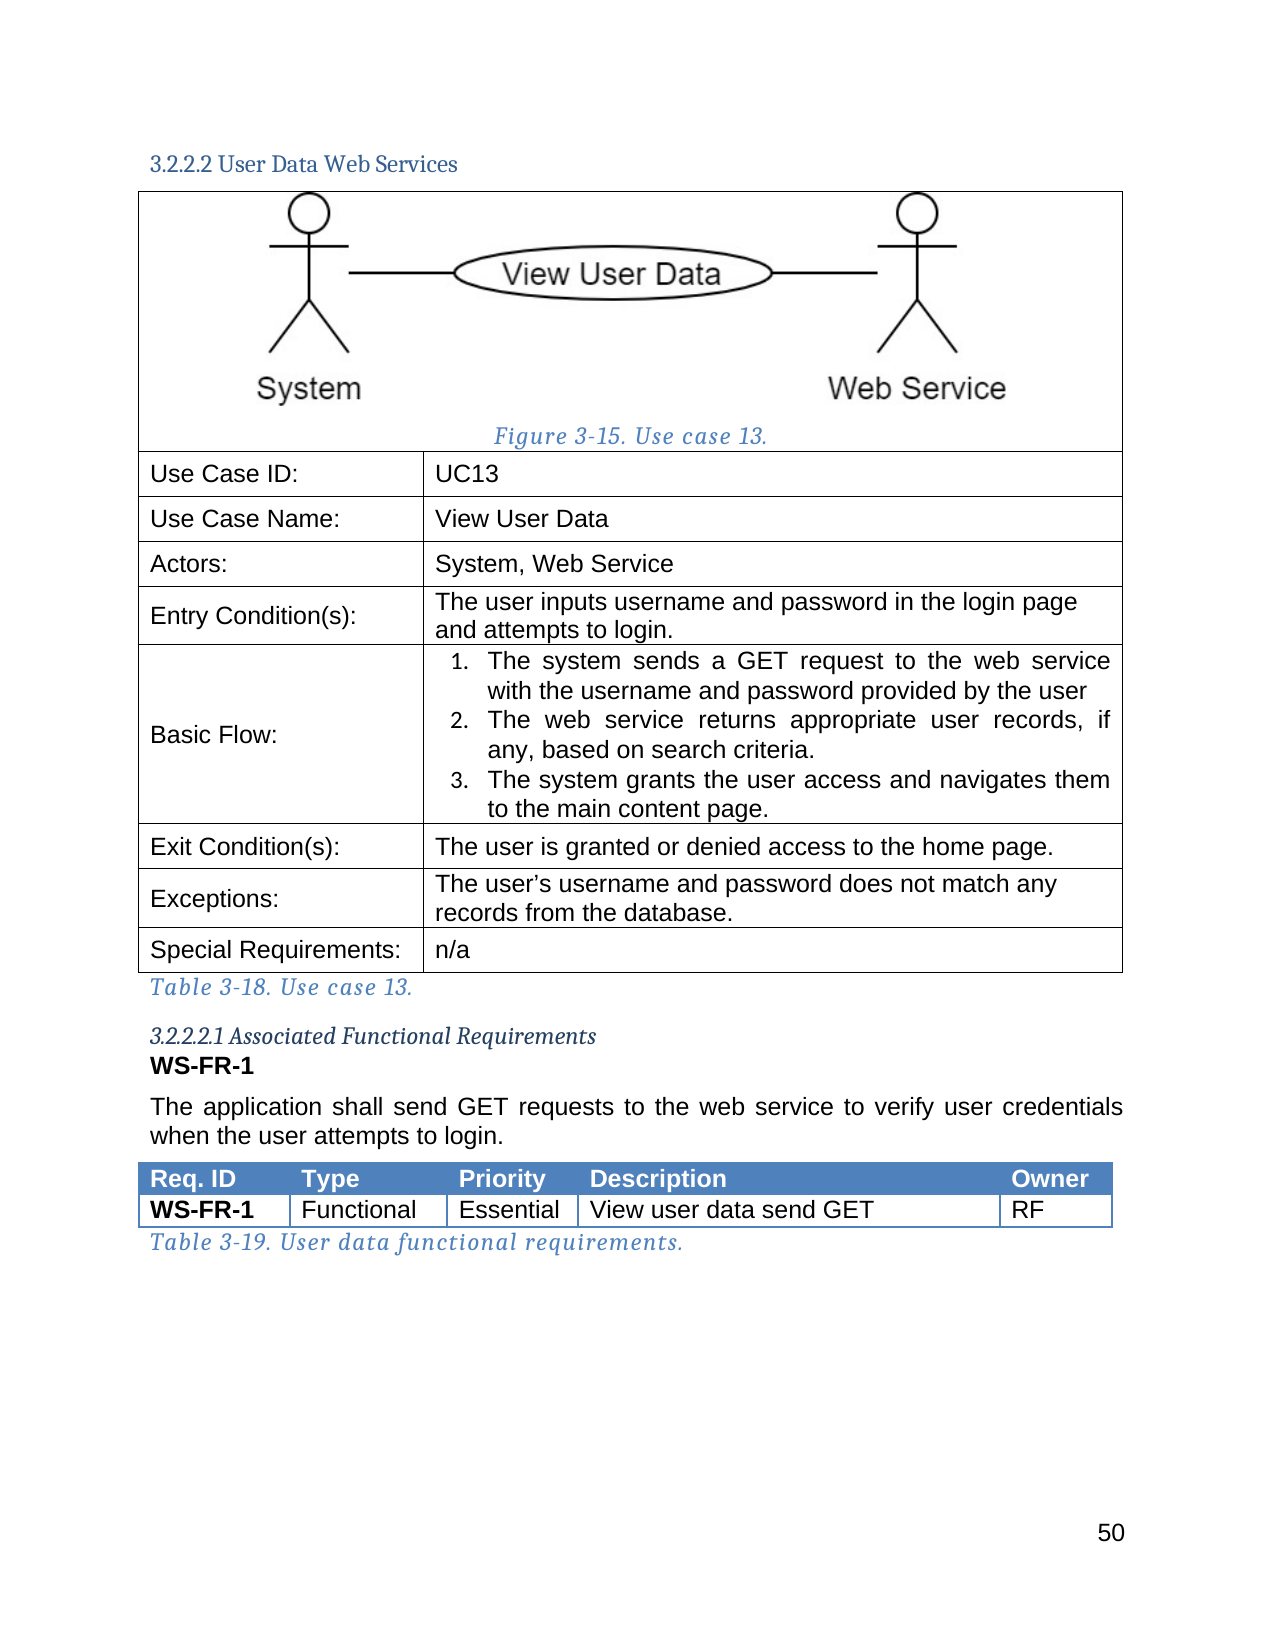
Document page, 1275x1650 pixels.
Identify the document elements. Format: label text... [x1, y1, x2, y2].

table_cell UC13 [424, 452, 1122, 496]
table_cell Actors: [139, 542, 423, 586]
subtitle 3.2.2.2.1 Associated Functional Requirements [150, 1022, 1125, 1051]
table_header Description [578, 1164, 1000, 1193]
table_header Figure 3-15. Use case 13. [139, 192, 1122, 451]
table_cell The system sends a GET request to the web service with the username and password provided by the user The web service returns appropriate user records, if any, based on search criteria. The system grants the user access and navigates them to the main content page. [424, 645, 1122, 823]
subtitle Table 3-19. User data functional requirements. [150, 1228, 1125, 1257]
text The application shall send GET requests to the web service to verify user credentials when the user attempts to login. [150, 1092, 1125, 1150]
table_cell n/a [424, 928, 1122, 972]
table_cell WS-FR-1 [140, 1195, 289, 1226]
table_cell The user is granted or denied access to the home page. [424, 824, 1122, 868]
table_header Priority [447, 1164, 578, 1193]
table_cell System, Web Service [424, 542, 1122, 586]
subtitle 3.2.2.2 User Data Web Services [150, 150, 1125, 179]
table_cell The user inputs username and password in the login page and attempts to login. [424, 587, 1122, 644]
table_cell View user data send GET [579, 1195, 999, 1226]
subtitle Table 3-18. Use case 13. [150, 973, 1125, 1001]
table_cell Exceptions: [139, 869, 423, 927]
table_cell Use Case Name: [139, 497, 423, 541]
table_cell Essential [448, 1195, 577, 1226]
table_cell Basic Flow: [139, 645, 423, 823]
table_header Type [290, 1164, 447, 1193]
table_cell Functional [291, 1195, 446, 1226]
text WS-FR-1 [150, 1051, 1125, 1080]
table_header Req. ID [140, 1164, 290, 1193]
table_cell The user’s username and password does not match any records from the database. [424, 869, 1122, 927]
picture [255, 192, 1006, 410]
table_cell Special Requirements: [139, 928, 423, 972]
table_cell Entry Condition(s): [139, 587, 423, 644]
table_cell Exit Condition(s): [139, 824, 423, 868]
table_cell Use Case ID: [139, 452, 423, 496]
table_header Owner [1000, 1164, 1111, 1193]
table_cell View User Data [424, 497, 1122, 541]
table_cell RF [1001, 1195, 1111, 1226]
